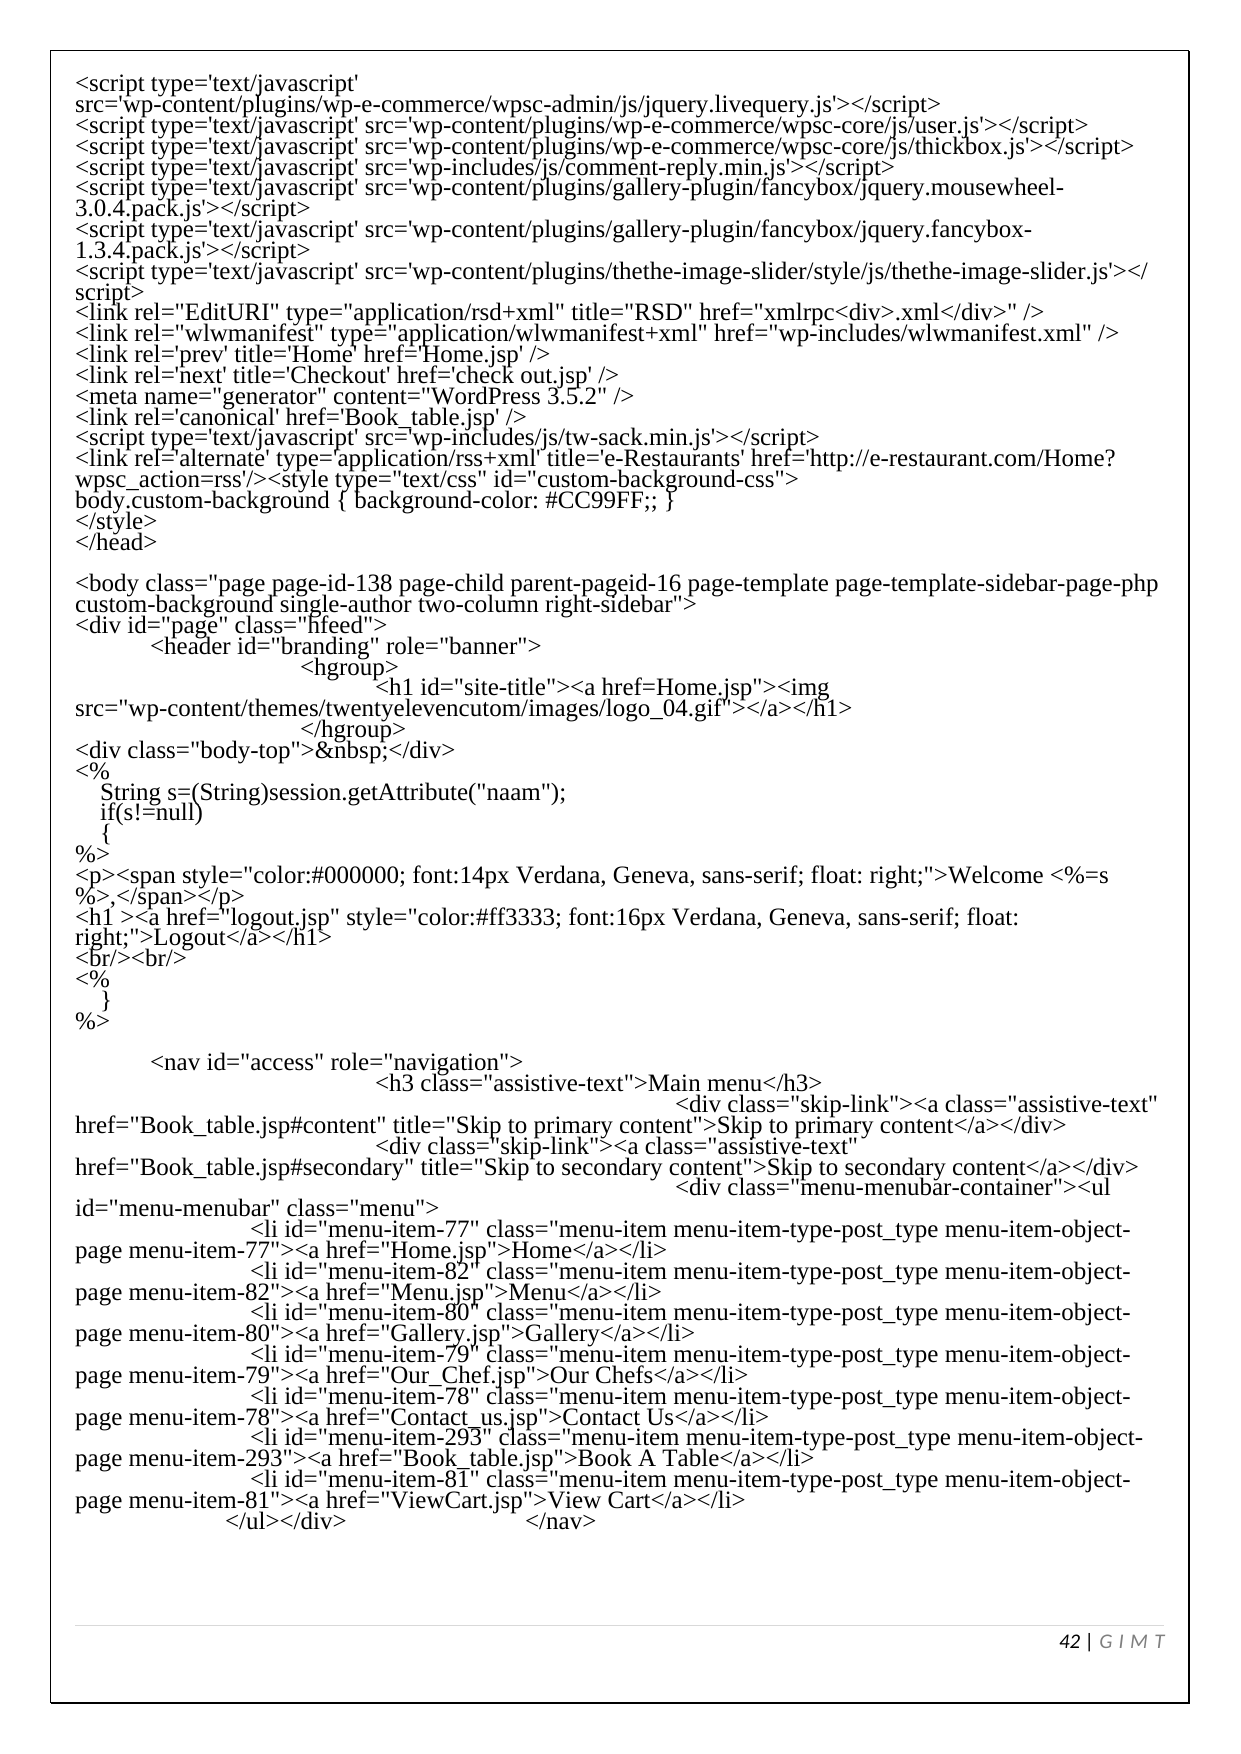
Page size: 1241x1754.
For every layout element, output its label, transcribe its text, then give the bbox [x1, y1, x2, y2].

text <div class="menu-menubar-container"><ul id="menu-menubar" class="menu"> [75, 1179, 1164, 1221]
text <link rel="EditURI" type="application/rsd+xml" title="RSD" href="xmlrpc<div>.xml</div>" /> [75, 304, 1164, 325]
text if(s!=null) [75, 804, 1164, 825]
text <li id="menu-item-77" class="menu-item menu-item-type-post_type menu-item-object-page menu-item-77"><a href="Home.jsp">Home</a></li> [75, 1221, 1164, 1262]
text </hgroup> [75, 721, 1164, 742]
text <script type='text/javascript' src='wp-content/plugins/wp-e-commerce/wpsc-core/js/thickbox.js'></script> [75, 137, 1164, 158]
text <li id="menu-item-293" class="menu-item menu-item-type-post_type menu-item-object-page menu-item-293"><a href="Book_table.jsp">Book A Table</a></li> [75, 1429, 1164, 1471]
text <li id="menu-item-79" class="menu-item menu-item-type-post_type menu-item-object-page menu-item-79"><a href="Our_Chef.jsp">Our Chefs</a></li> [75, 1346, 1164, 1387]
text <nav id="access" role="navigation"> [75, 1054, 1164, 1075]
text <div id="page" class="hfeed"> [75, 617, 1164, 637]
text <script type='text/javascript' src='wp-content/plugins/wp-e-commerce/wpsc-admin/js/jquery.livequery.js'></script> [75, 75, 1164, 117]
text </head> [75, 533, 1164, 554]
text <div class="skip-link"><a class="assistive-text" href="Book_table.jsp#content" title="Skip to primary content">Skip to primary content</a></div> [75, 1096, 1164, 1137]
text <div class="body-top">&nbsp;</div> [75, 742, 1164, 762]
text <link rel='prev' title='Home' href='Home.jsp' /> [75, 346, 1164, 367]
text <br/><br/> [75, 950, 1164, 971]
text <script type='text/javascript' src='wp-content/plugins/gallery-plugin/fancybox/jquery.fancybox-1.3.4.pack.js'></script> [75, 221, 1164, 262]
text body.custom-background { background-color: #CC99FF;; } [75, 492, 1164, 512]
text <header id="branding" role="banner"> [75, 637, 1164, 658]
text </ul></div> </nav> [75, 1512, 1164, 1533]
text <li id="menu-item-78" class="menu-item menu-item-type-post_type menu-item-object-page menu-item-78"><a href="Contact_us.jsp">Contact Us</a></li> [75, 1387, 1164, 1429]
text <meta name="generator" content="WordPress 3.5.2" /> [75, 387, 1164, 408]
text String s=(String)session.getAttribute("naam"); [75, 783, 1164, 804]
text <li id="menu-item-80" class="menu-item menu-item-type-post_type menu-item-object-page menu-item-80"><a href="Gallery.jsp">Gallery</a></li> [75, 1304, 1164, 1346]
text %> [75, 846, 1164, 867]
text <link rel='next' title='Checkout' href='check out.jsp' /> [75, 367, 1164, 387]
text </style> [75, 512, 1164, 533]
text <link rel='canonical' href='Book_table.jsp' /> [75, 408, 1164, 429]
text { [75, 825, 1164, 846]
text <link rel="wlwmanifest" type="application/wlwmanifest+xml" href="wp-includes/wlwmanifest.xml" /> [75, 325, 1164, 346]
text } [75, 992, 1164, 1012]
text <h1 ><a href="logout.jsp" style="color:#ff3333; font:16px Verdana, Geneva, sans-serif; float: right;">Logout</a></h1> [75, 908, 1164, 950]
text <li id="menu-item-81" class="menu-item menu-item-type-post_type menu-item-object-page menu-item-81"><a href="ViewCart.jsp">View Cart</a></li> [75, 1471, 1164, 1512]
text <script type='text/javascript' src='wp-includes/js/comment-reply.min.js'></script> [75, 158, 1164, 179]
text <h3 class="assistive-text">Main menu</h3> [75, 1075, 1164, 1096]
text <p><span style="color:#000000; font:14px Verdana, Geneva, sans-serif; float: right;">Welcome <%=s%>,</span></p> [75, 867, 1164, 908]
text <% [75, 971, 1164, 992]
text <script type='text/javascript' src='wp-content/plugins/thethe-image-slider/style/js/thethe-image-slider.js'></script> [75, 262, 1164, 304]
text <script type='text/javascript' src='wp-content/plugins/gallery-plugin/fancybox/jquery.mousewheel-3.0.4.pack.js'></script> [75, 179, 1164, 221]
text <link rel='alternate' type='application/rss+xml' title='e-Restaurants' href='http://e-restaurant.com/Home?wpsc_action=rss'/><style type="text/css" id="custom-background-css"> [75, 450, 1164, 492]
text <h1 id="site-title"><a href=Home.jsp"><img src="wp-content/themes/twentyelevencutom/images/logo_04.gif"></a></h1> [75, 679, 1164, 721]
text <div class="skip-link"><a class="assistive-text" href="Book_table.jsp#secondary" title="Skip to secondary content">Skip to secondary content</a></div> [75, 1137, 1164, 1179]
text <script type='text/javascript' src='wp-includes/js/tw-sack.min.js'></script> [75, 429, 1164, 450]
text <hgroup> [75, 658, 1164, 679]
text <script type='text/javascript' src='wp-content/plugins/wp-e-commerce/wpsc-core/js/user.js'></script> [75, 117, 1164, 137]
text <li id="menu-item-82" class="menu-item menu-item-type-post_type menu-item-object-page menu-item-82"><a href="Menu.jsp">Menu</a></li> [75, 1262, 1164, 1304]
text %> [75, 1012, 1164, 1033]
text <body class="page page-id-138 page-child parent-pageid-16 page-template page-template-sidebar-page-php custom-background single-author two-column right-sidebar"> [75, 575, 1164, 617]
text <% [75, 762, 1164, 783]
